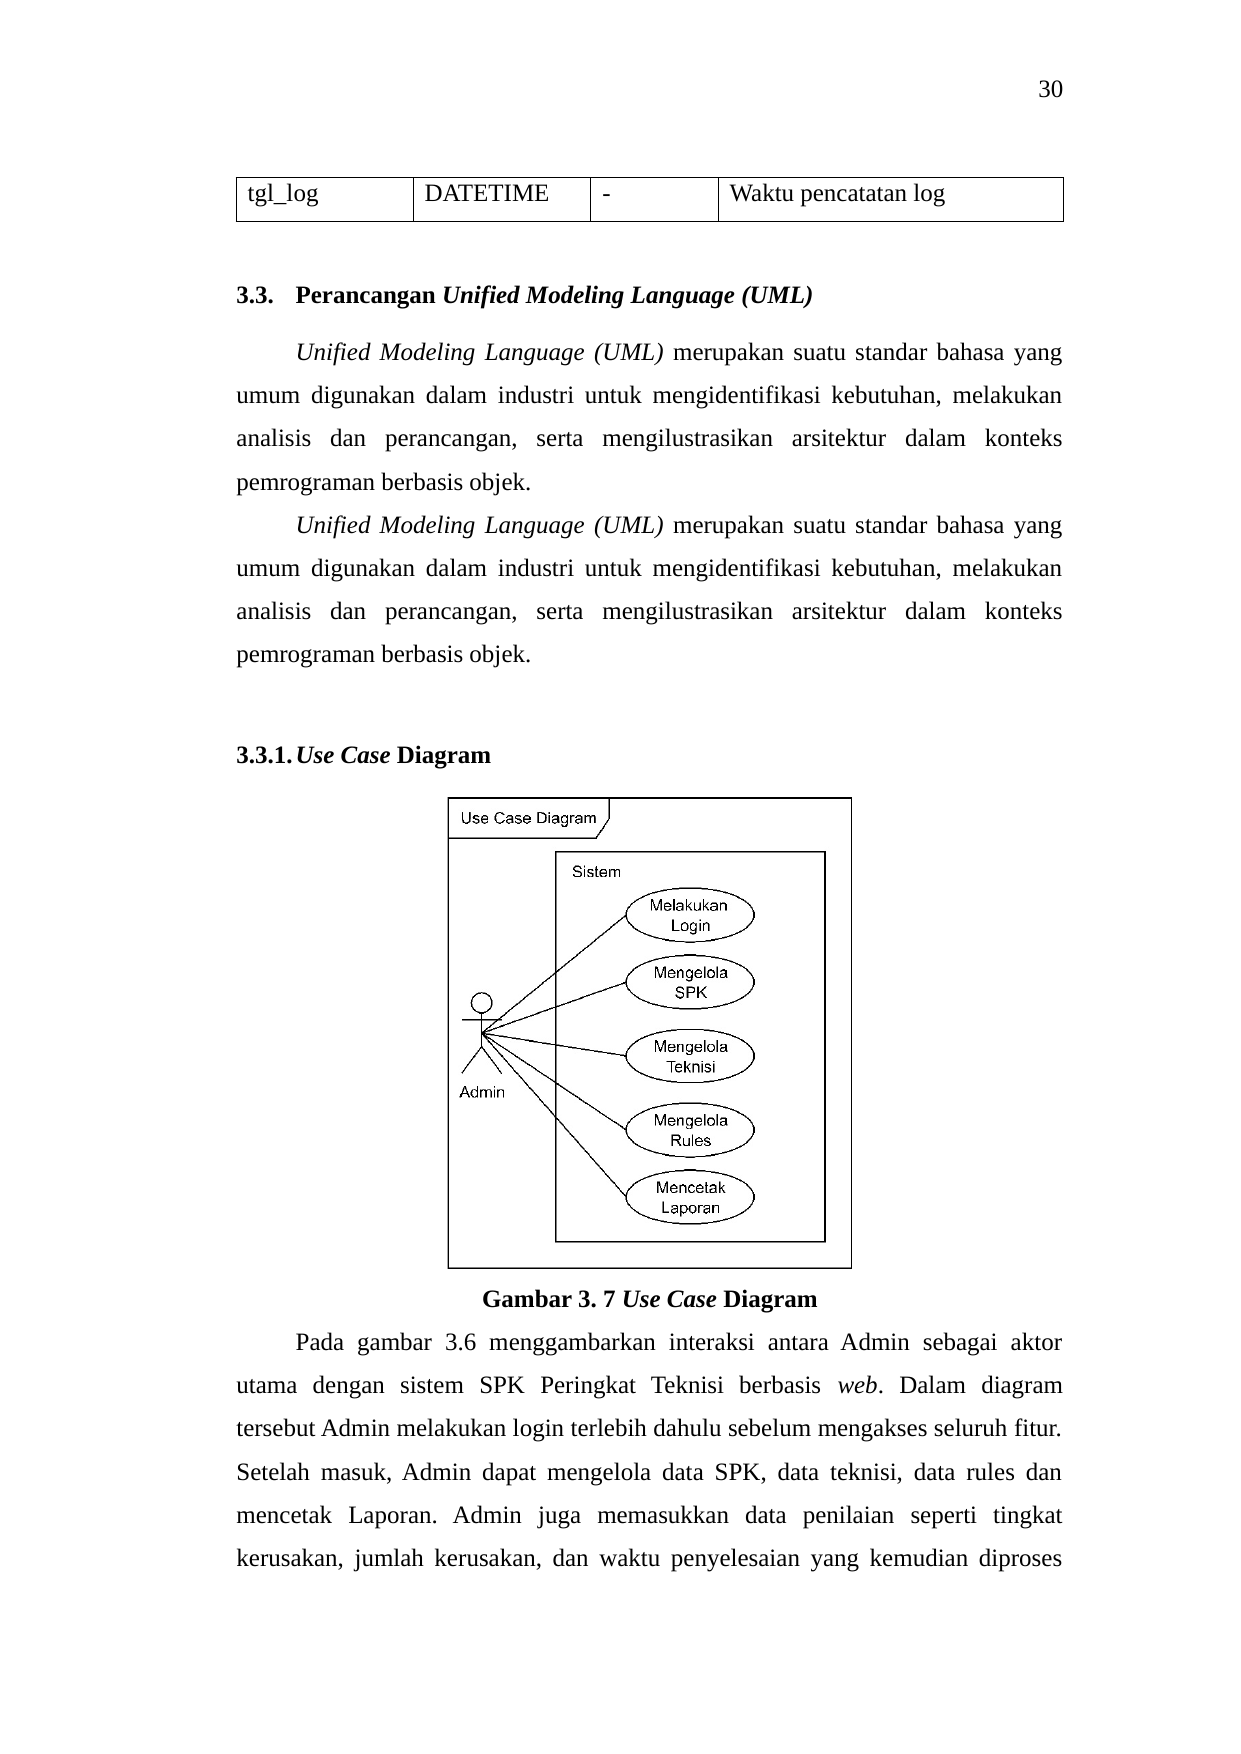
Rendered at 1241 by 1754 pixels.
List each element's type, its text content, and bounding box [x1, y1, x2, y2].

subtitle Perancangan Unified Modeling Language (UML) [236, 280, 1063, 308]
subtitle Use Case Diagram [236, 740, 1063, 768]
table_cell - [591, 178, 718, 221]
table_cell DATETIME [414, 178, 590, 221]
table_cell tgl_log [237, 178, 413, 221]
text Unified Modeling Language (UML) merupakan suatu standar bahasa yang umum digunakan dalam industri untuk mengidentifikasi kebutuhan, melakukan analisis dan perancangan, serta mengilustrasikan arsitektur dalam konteks pemrograman berbasis objek. [236, 510, 1063, 668]
picture [447, 797, 852, 1270]
text Unified Modeling Language (UML) merupakan suatu standar bahasa yang umum digunakan dalam industri untuk mengidentifikasi kebutuhan, melakukan analisis dan perancangan, serta mengilustrasikan arsitektur dalam konteks pemrograman berbasis objek. [236, 337, 1063, 495]
table_cell Waktu pencatatan log [719, 178, 1063, 221]
text Gambar 3. 7 Use Case Diagram [236, 1284, 1063, 1313]
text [236, 1327, 1063, 1572]
